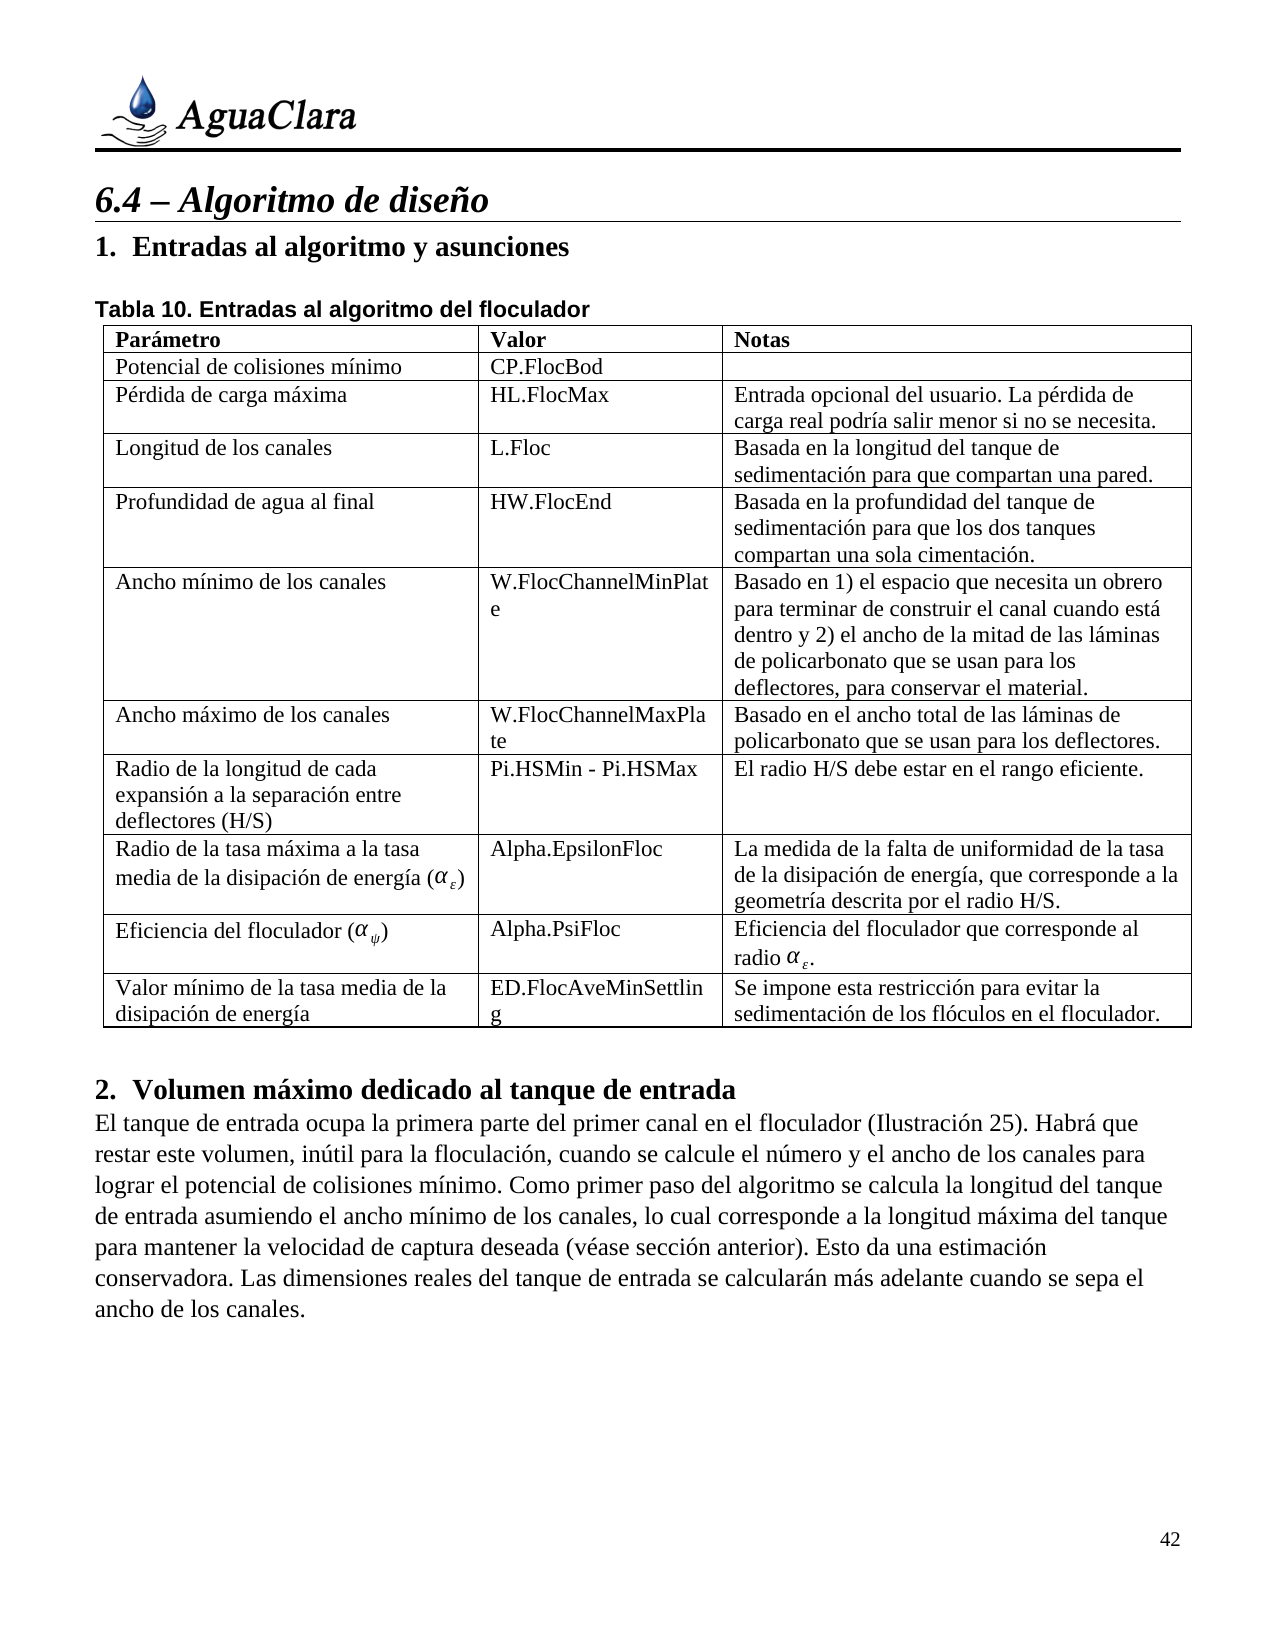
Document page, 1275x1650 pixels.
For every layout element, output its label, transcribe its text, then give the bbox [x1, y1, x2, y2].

table_cell L.Floc [479, 434, 722, 487]
table_cell CP.FlocBod [479, 353, 722, 379]
subtitle Entradas al algoritmo y asunciones [94, 229, 1181, 263]
table_cell ED.FlocAveMinSettling [479, 974, 722, 1026]
table_header Notas [723, 326, 1191, 352]
picture [94, 75, 373, 148]
table_cell La medida de la falta de uniformidad de la tasa de la disipación de energía, que corresponde a la geometría descrita por el radio H/S. [723, 835, 1191, 914]
table_cell [723, 353, 1191, 379]
table_cell Longitud de los canales [104, 434, 478, 487]
table_cell Ancho máximo de los canales [104, 701, 478, 754]
table_cell Alpha.EpsilonFloc [479, 835, 722, 914]
table_cell Basado en el ancho total de las láminas de policarbonato que se usan para los deflectores. [723, 701, 1191, 754]
table_cell W.FlocChannelMinPlate [479, 568, 722, 700]
text Tabla 10. Entradas al algoritmo del floculador [94, 296, 1181, 323]
table_cell Alpha.PsiFloc [479, 915, 722, 973]
table_cell Valor mínimo de la tasa media de la disipación de energía [104, 974, 478, 1026]
table_cell Pi.HSMin - Pi.HSMax [479, 755, 722, 834]
table_cell Entrada opcional del usuario. La pérdida de carga real podría salir menor si no se necesita. [723, 381, 1191, 433]
table_cell Radio de la longitud de cada expansión a la separación entre deflectores (H/S) [104, 755, 478, 834]
table_cell Radio de la tasa máxima a la tasa media de la disipación de energía () [104, 835, 478, 914]
table_cell Pérdida de carga máxima [104, 381, 478, 433]
table_cell Basado en 1) el espacio que necesita un obrero para terminar de construir el canal cuando está dentro y 2) el ancho de la mitad de las láminas de policarbonato que se usan para los deflectores, para conservar el material. [723, 568, 1191, 700]
table_header Valor [479, 326, 722, 352]
table_header Parámetro [104, 326, 478, 352]
table_cell Eficiencia del floculador que corresponde al radio . [723, 915, 1191, 973]
table_cell Profundidad de agua al final [104, 488, 478, 567]
table_cell HL.FlocMax [479, 381, 722, 433]
table_cell W.FlocChannelMaxPlate [479, 701, 722, 754]
table_cell Potencial de colisiones mínimo [104, 353, 478, 379]
subtitle – Algoritmo de diseño [94, 177, 1181, 222]
table_cell Basada en la longitud del tanque de sedimentación para que compartan una pared. [723, 434, 1191, 487]
table_cell El radio H/S debe estar en el rango eficiente. [723, 755, 1191, 834]
subtitle Volumen máximo dedicado al tanque de entrada [94, 1072, 1181, 1106]
table_cell HW.FlocEnd [479, 488, 722, 567]
table_cell Basada en la profundidad del tanque de sedimentación para que los dos tanques compartan una sola cimentación. [723, 488, 1191, 567]
table_cell Eficiencia del floculador () [104, 915, 478, 973]
table_cell Ancho mínimo de los canales [104, 568, 478, 700]
table_cell Se impone esta restricción para evitar la sedimentación de los flóculos en el floculador. [723, 974, 1191, 1026]
